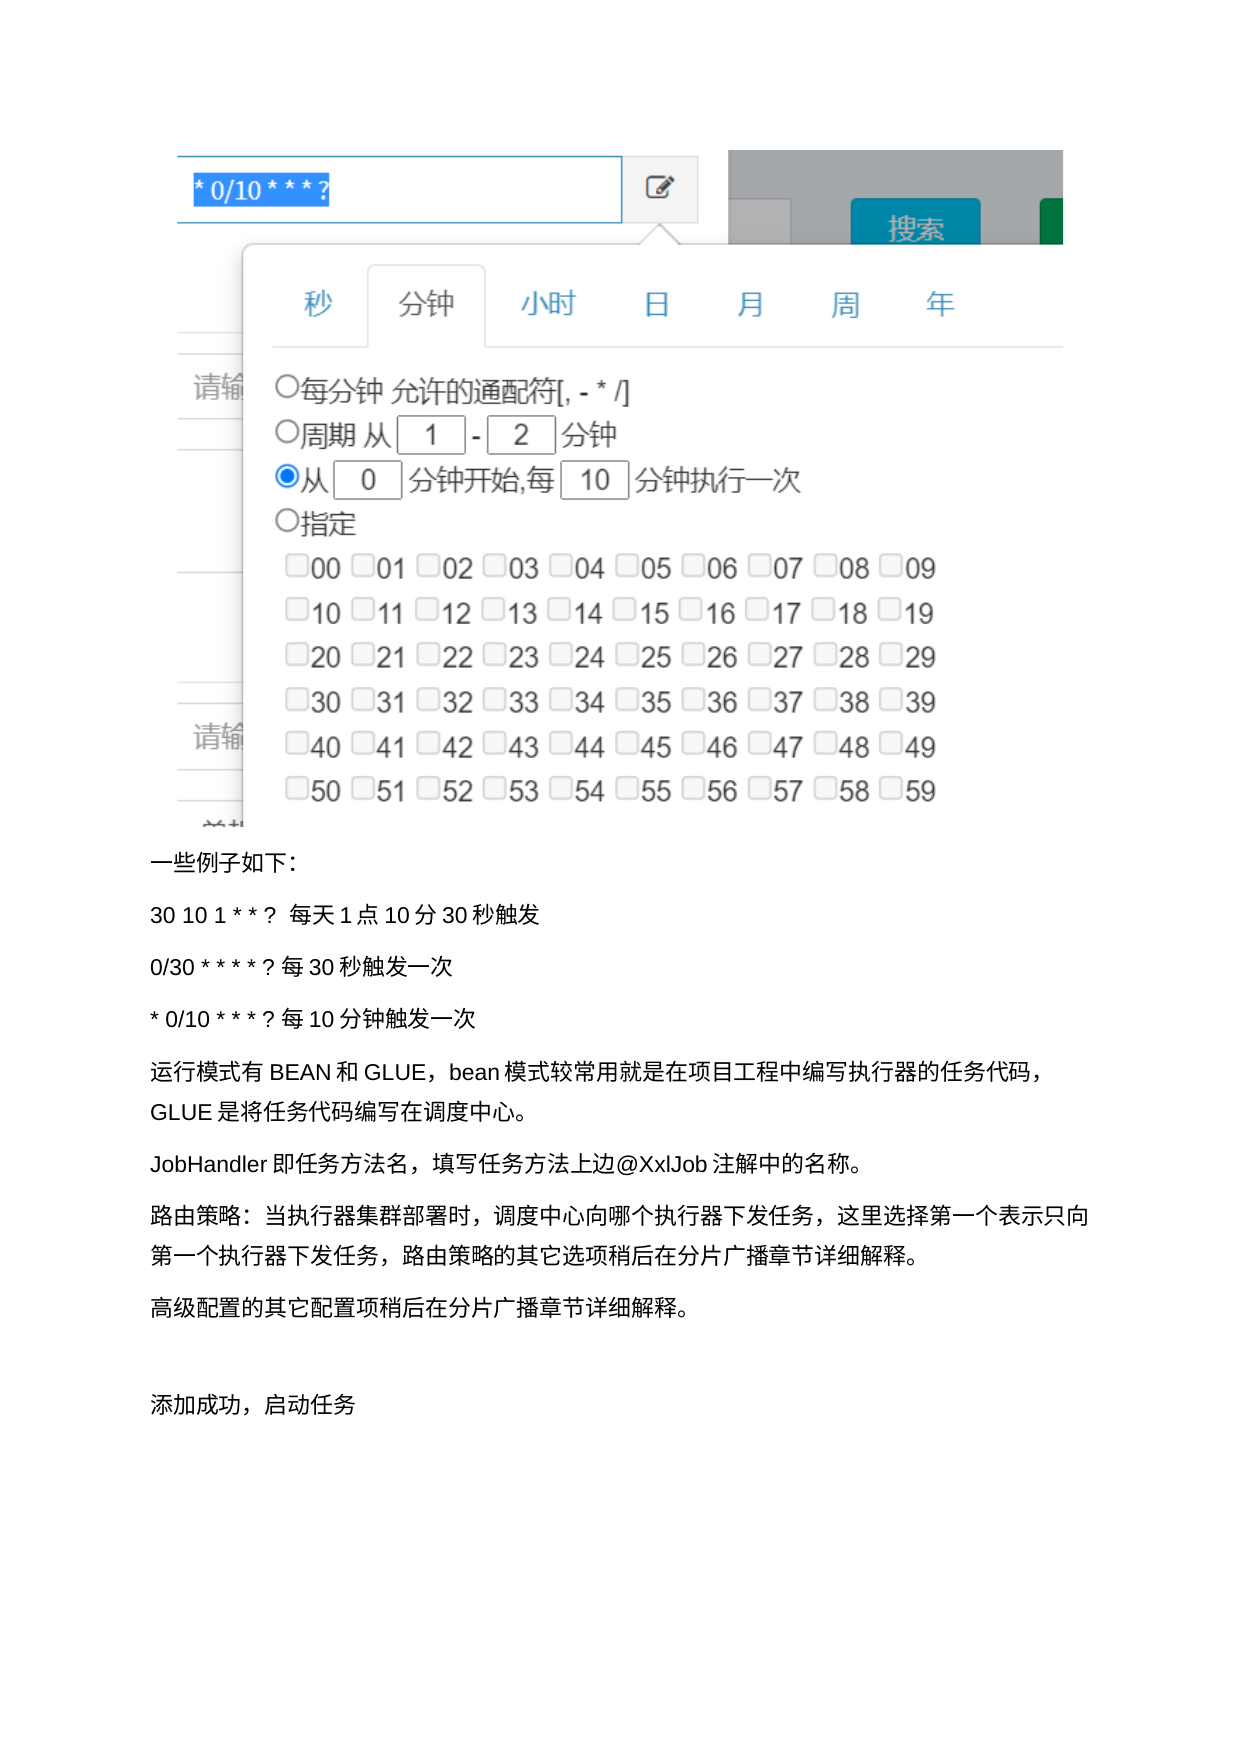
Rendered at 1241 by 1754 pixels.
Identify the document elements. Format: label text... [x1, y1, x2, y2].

text 30 10 1 * * ? 每天1点10分30秒触发 [150, 897, 1090, 930]
text 一些例子如下： [150, 844, 1090, 878]
text 高级配置的其它配置项稍后在分片广播章节详细解释。 [150, 1290, 1090, 1323]
text * 0/10 * * * ? 每10分钟触发一次 [150, 1001, 1090, 1034]
text 运行模式有BEAN和GLUE，bean模式较常用就是在项目工程中编写执行器的任务代码，GLUE是将任务代码编写在调度中心。 [150, 1053, 1090, 1127]
text 添加成功，启动任务 [150, 1387, 1090, 1420]
picture [177, 150, 1064, 827]
text JobHandler即任务方法名，填写任务方法上边@XxlJob注解中的名称。 [150, 1146, 1090, 1179]
text 0/30 * * * * ? 每30秒触发一次 [150, 949, 1090, 982]
text 路由策略：当执行器集群部署时，调度中心向哪个执行器下发任务，这里选择第一个表示只向第一个执行器下发任务，路由策略的其它选项稍后在分片广播章节详细解释。 [150, 1198, 1090, 1271]
